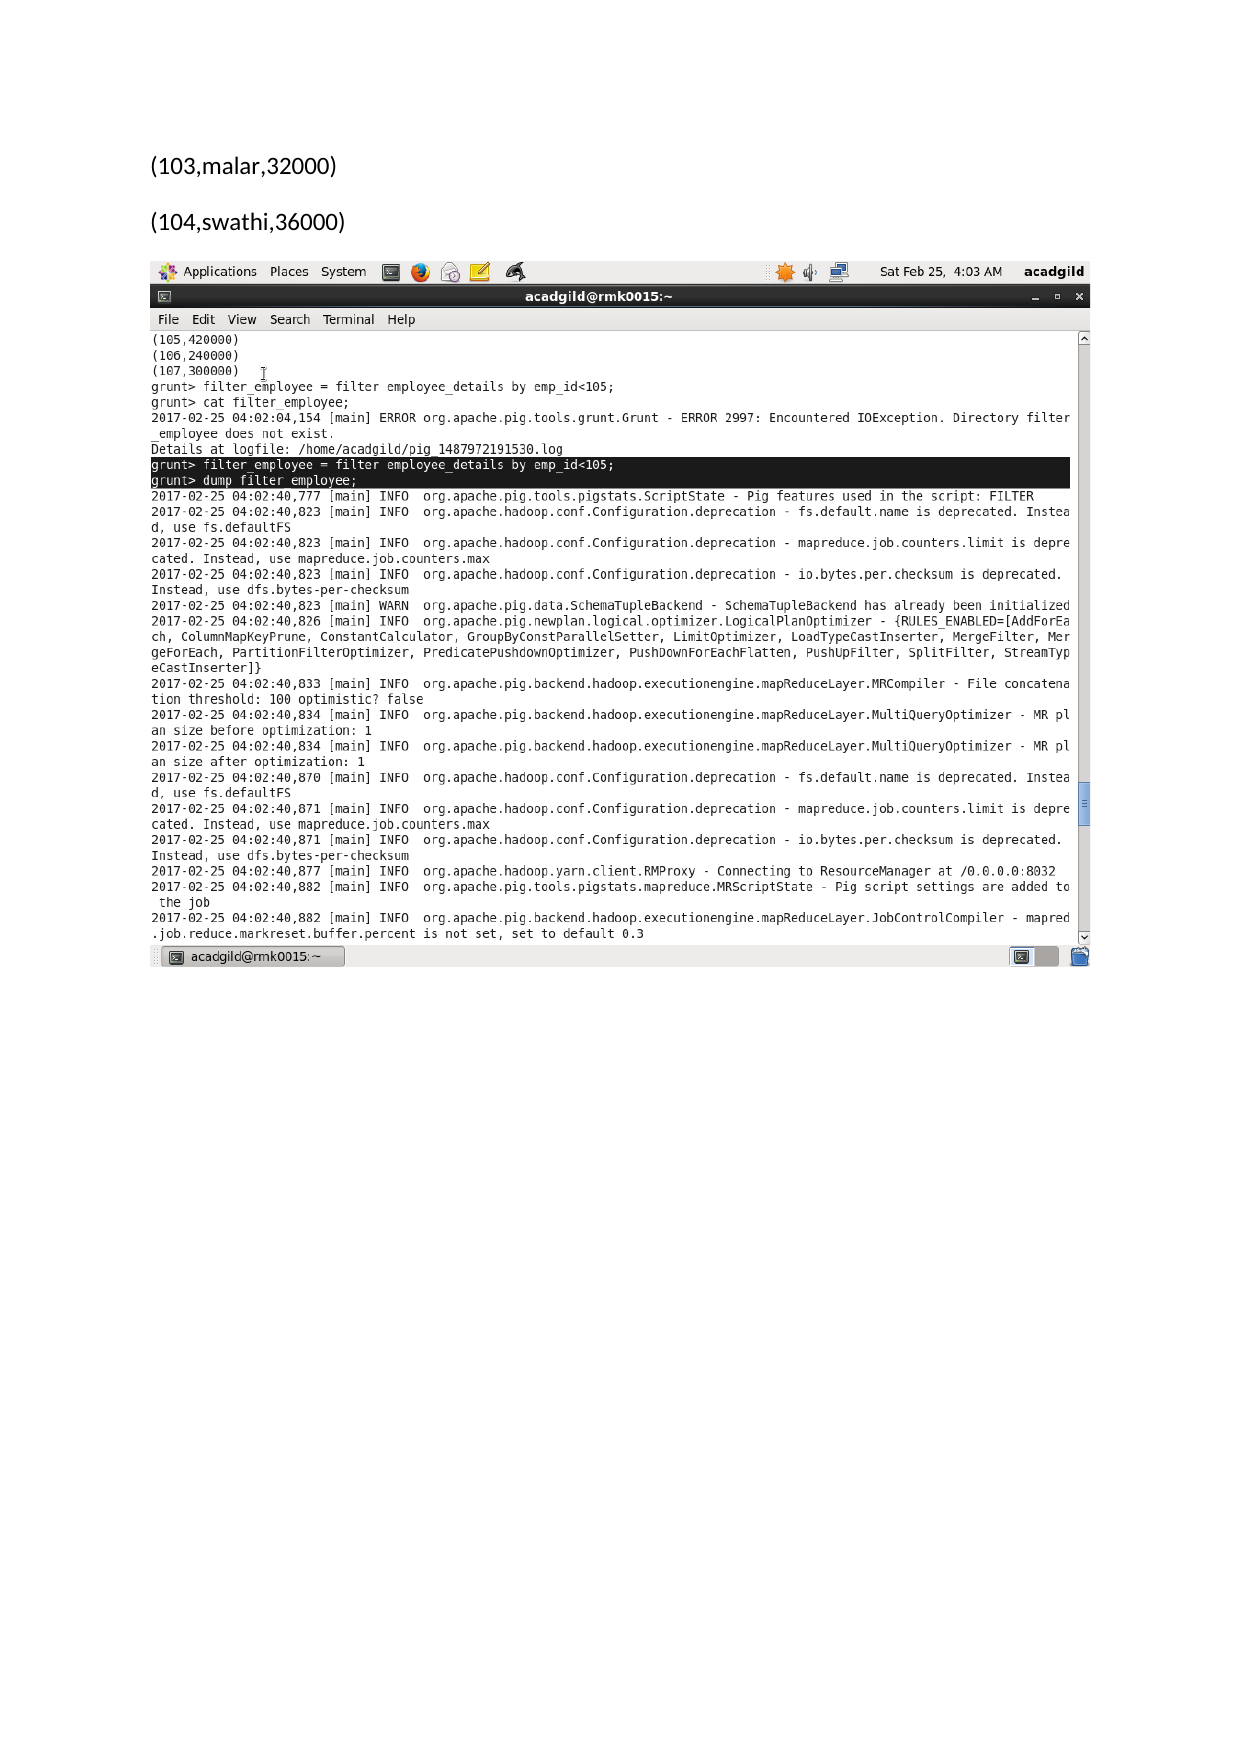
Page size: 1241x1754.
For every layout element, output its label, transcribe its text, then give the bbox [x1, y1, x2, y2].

picture [150, 261, 1091, 967]
text (104,swathi,36000) [150, 206, 1090, 236]
text (103,malar,32000) [150, 150, 1090, 181]
